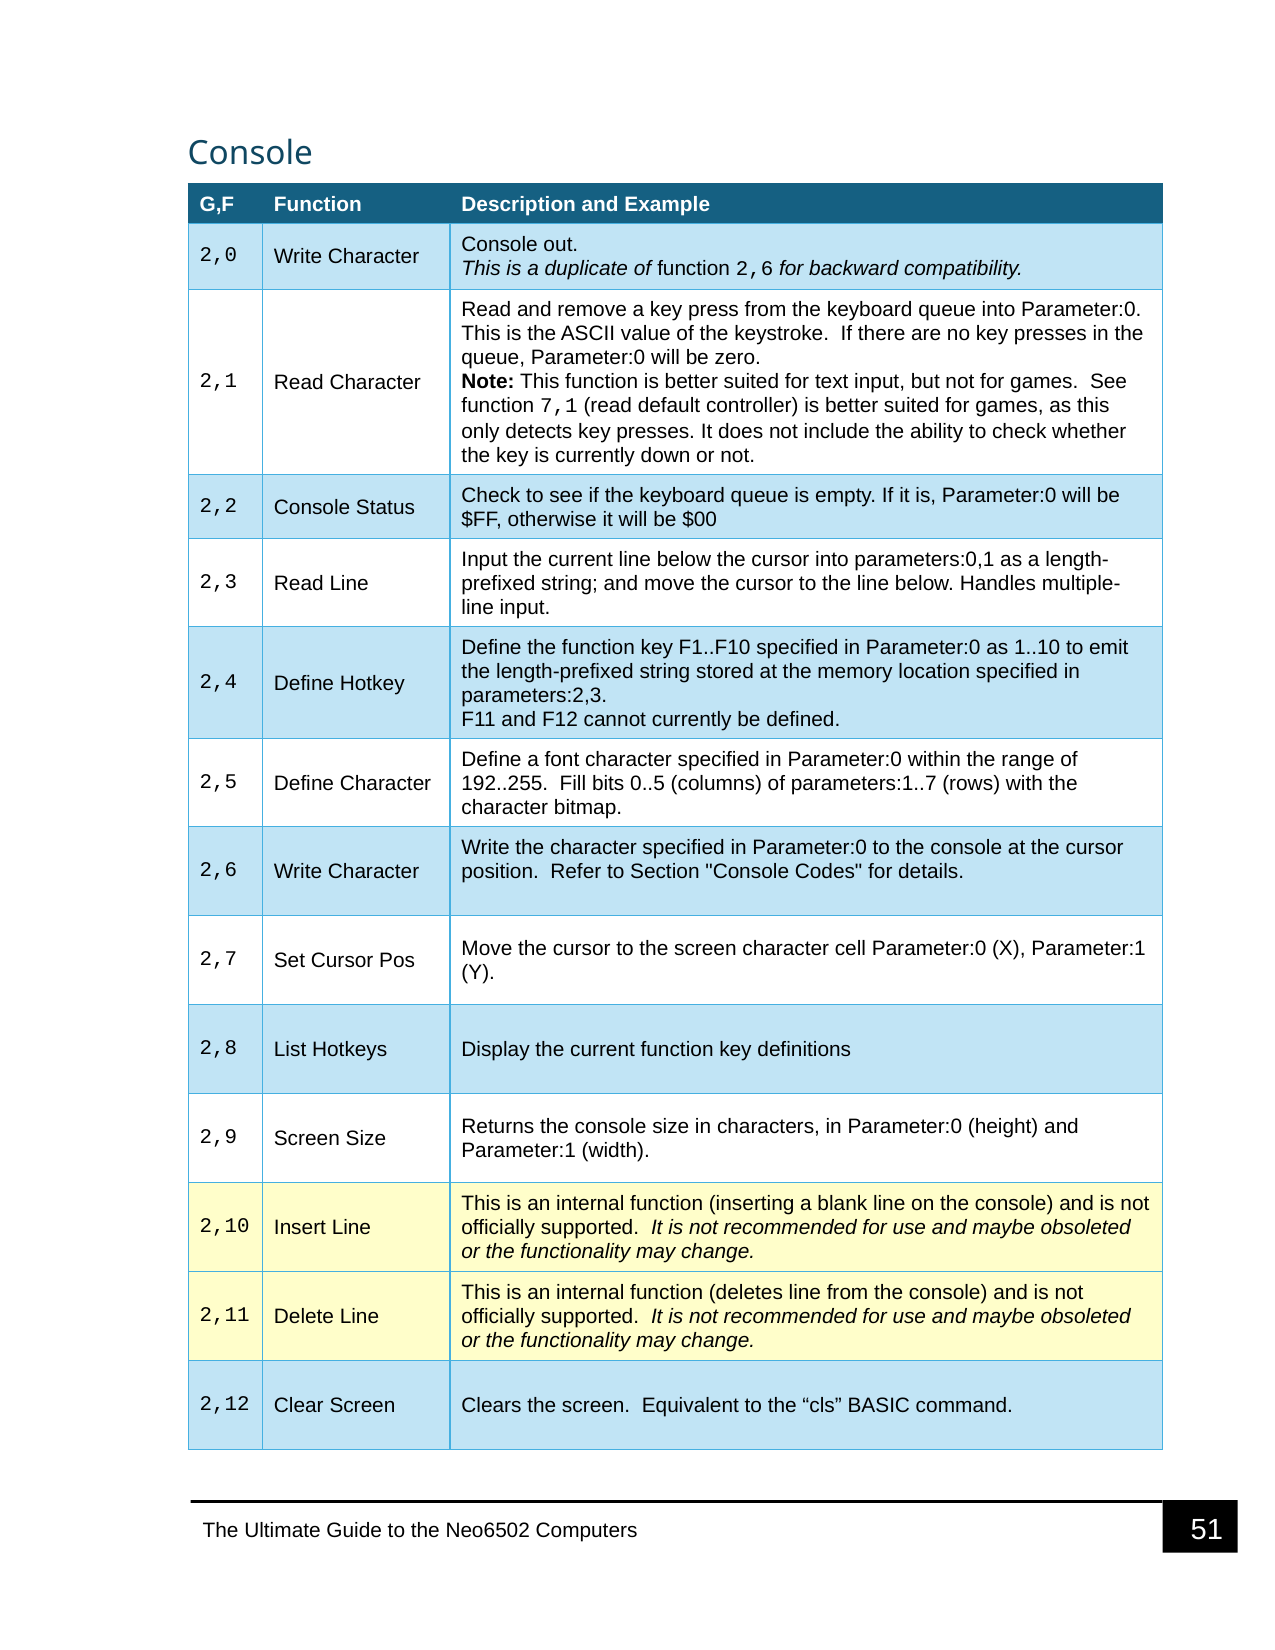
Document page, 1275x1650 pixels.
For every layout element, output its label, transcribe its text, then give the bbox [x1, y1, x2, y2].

table_cell Define the function key F1..F10 specified in Parameter:0 as 1..10 to emit the length-prefixed string stored at the memory location specified in parameters:2,3. F11 and F12 cannot currently be defined. [451, 627, 1162, 738]
table_cell 2,12 [189, 1361, 262, 1449]
table_cell 2,6 [189, 827, 262, 915]
table_cell 2,2 [189, 475, 262, 538]
table_cell 2,10 [189, 1183, 262, 1271]
table_cell 2,1 [189, 290, 262, 474]
table_cell 2,0 [189, 224, 262, 289]
table_cell This is an internal function (inserting a blank line on the console) and is not officially supported. It is not recommended for use and maybe obsoleted or the functionality may change. [451, 1183, 1162, 1271]
table_cell Define Hotkey [263, 627, 449, 738]
table_cell Screen Size [263, 1094, 449, 1182]
table_cell Read Character [263, 290, 449, 474]
table_cell Check to see if the keyboard queue is empty. If it is, Parameter:0 will be $FF, otherwise it will be $00 [451, 475, 1162, 538]
table_cell 2,9 [189, 1094, 262, 1182]
table_cell Write Character [263, 827, 449, 915]
table_cell 2,5 [189, 739, 262, 826]
table_cell Read Line [263, 539, 449, 626]
table_cell Console Status [263, 475, 449, 538]
table_cell Insert Line [263, 1183, 449, 1271]
table_cell List Hotkeys [263, 1005, 449, 1093]
table_cell Set Cursor Pos [263, 916, 449, 1004]
table_header Description and Example [451, 184, 1162, 223]
table_cell Input the current line below the cursor into parameters:0,1 as a length-prefixed string; and move the cursor to the line below. Handles multiple-line input. [451, 539, 1162, 626]
table_cell This is an internal function (deletes line from the console) and is not officially supported. It is not recommended for use and maybe obsoleted or the functionality may change. [451, 1272, 1162, 1360]
table_header G,F [189, 184, 262, 223]
table_header Function [263, 184, 449, 223]
table_cell Clear Screen [263, 1361, 449, 1449]
table_cell Define a font character specified in Parameter:0 within the range of 192..255. Fill bits 0..5 (columns) of parameters:1..7 (rows) with the character bitmap. [451, 739, 1162, 826]
table_cell 2,4 [189, 627, 262, 738]
table_cell Returns the console size in characters, in Parameter:0 (height) and Parameter:1 (width). [451, 1094, 1162, 1182]
table_cell Delete Line [263, 1272, 449, 1360]
table_cell Define Character [263, 739, 449, 826]
table_cell 2,11 [189, 1272, 262, 1360]
subtitle Console [187, 129, 1162, 174]
table_cell Read and remove a key press from the keyboard queue into Parameter:0. This is the ASCII value of the keystroke. If there are no key presses in the queue, Parameter:0 will be zero. Note: This function is better suited for text input, but not for games. See function 7,1 (read default controller) is better suited for games, as this only detects key presses. It does not include the ability to check whether the key is currently down or not. [451, 290, 1162, 474]
table_cell Move the cursor to the screen character cell Parameter:0 (X), Parameter:1 (Y). [451, 916, 1162, 1004]
table_cell Console out. This is a duplicate of function 2,6 for backward compatibility. [451, 224, 1162, 289]
table_cell Display the current function key definitions [451, 1005, 1162, 1093]
table_cell 2,3 [189, 539, 262, 626]
table_cell Write Character [263, 224, 449, 289]
table_cell 2,7 [189, 916, 262, 1004]
table_cell Write the character specified in Parameter:0 to the console at the cursor position. Refer to Section "Console Codes" for details. [451, 827, 1162, 915]
table_cell 2,8 [189, 1005, 262, 1093]
table_cell Clears the screen. Equivalent to the “cls” BASIC command. [451, 1361, 1162, 1449]
